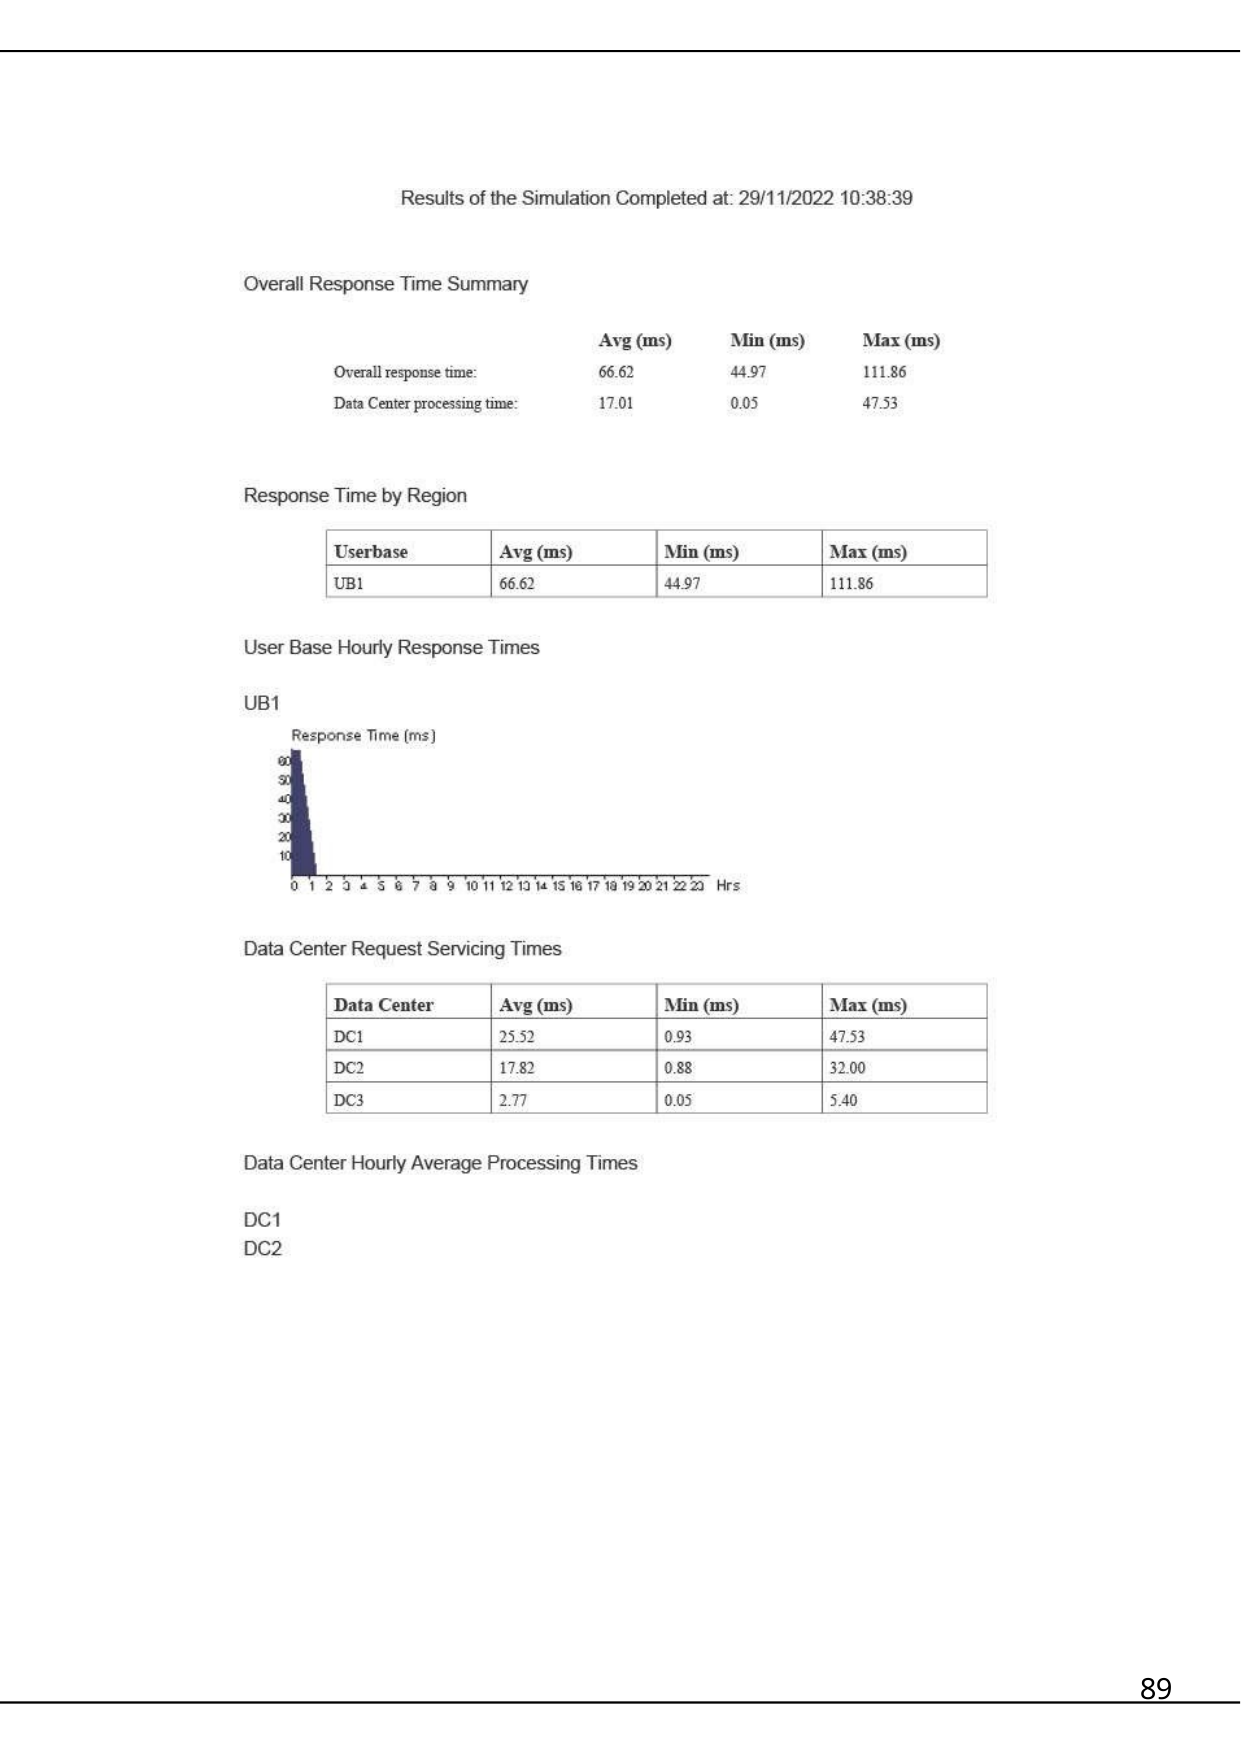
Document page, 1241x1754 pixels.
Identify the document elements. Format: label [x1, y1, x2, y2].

picture [239, 188, 997, 1258]
